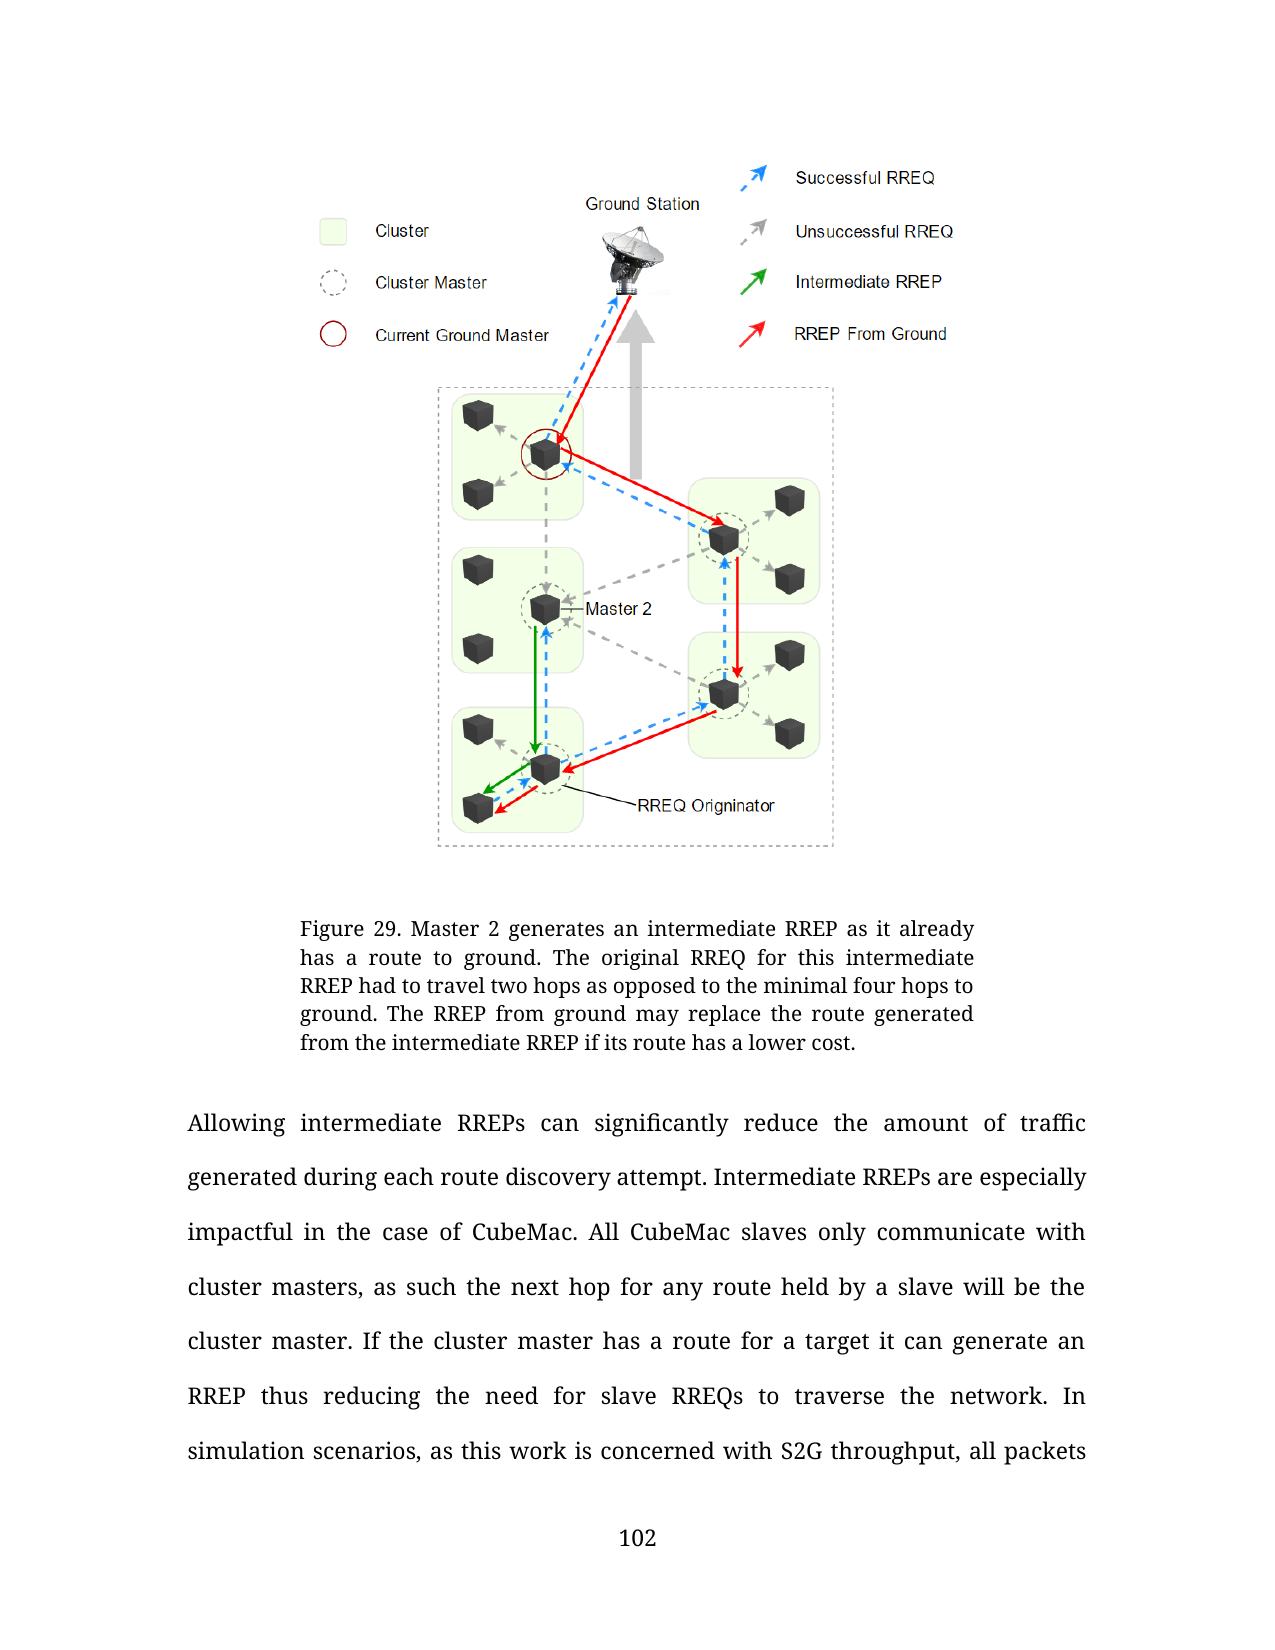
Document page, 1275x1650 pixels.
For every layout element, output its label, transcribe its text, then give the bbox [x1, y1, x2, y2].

text Figure 29. Master 2 generates an intermediate RREP as it already has a route to ground. The original RREQ for this intermediate RREP had to travel two hops as opposed to the minimal four hops to ground. The RREP from ground may replace the route generated from the intermediate RREP if its route has a lower cost. [300, 914, 975, 1056]
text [187, 1106, 1087, 1466]
picture [304, 149, 971, 874]
